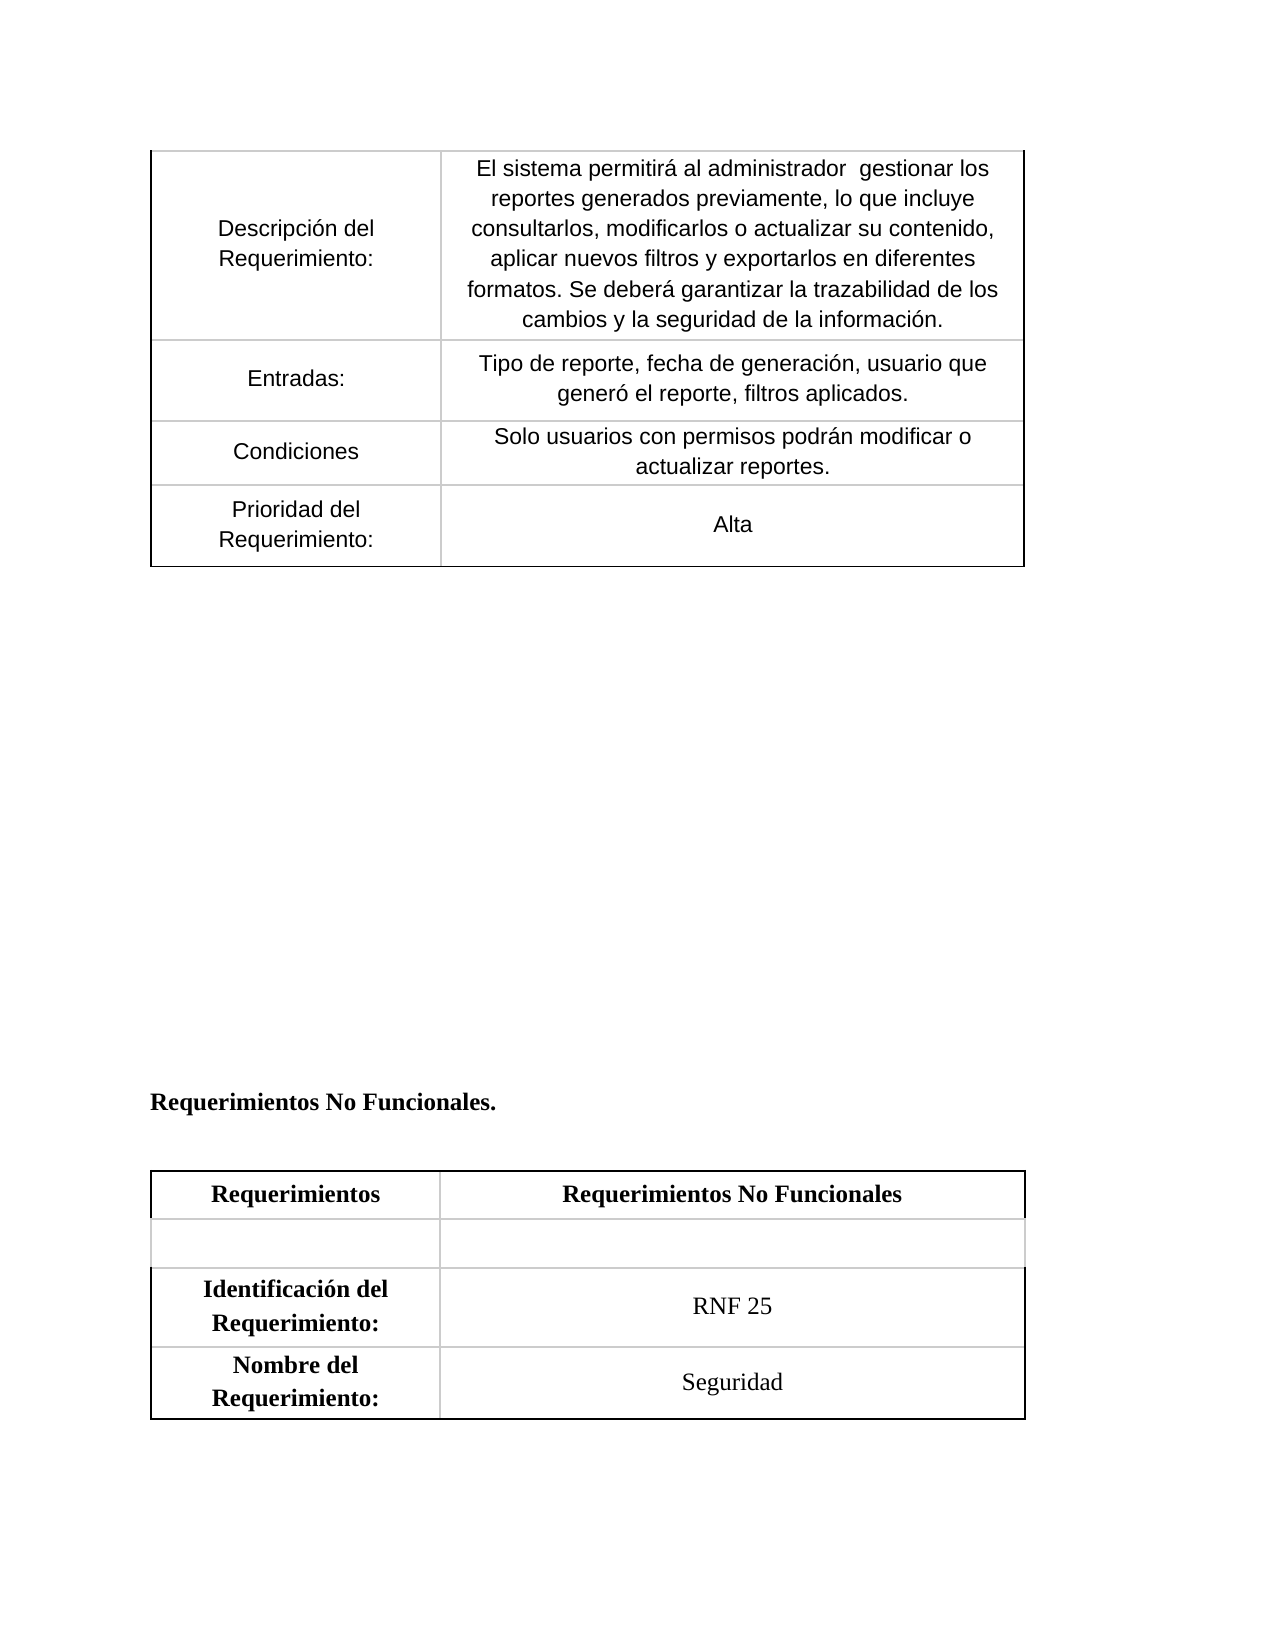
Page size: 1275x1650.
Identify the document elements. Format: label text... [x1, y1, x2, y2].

table_header Requerimientos No Funcionales [441, 1172, 1024, 1218]
table_cell Seguridad [441, 1348, 1024, 1418]
table_cell RNF 25 [441, 1269, 1024, 1346]
table_cell [441, 1220, 1024, 1267]
table_header Requerimientos [152, 1172, 439, 1218]
text Requerimientos No Funcionales. [150, 1087, 1125, 1116]
table_cell [152, 1220, 439, 1267]
table_cell Identificación del Requerimiento: [152, 1269, 439, 1346]
table_cell Nombre del Requerimiento: [152, 1348, 439, 1418]
